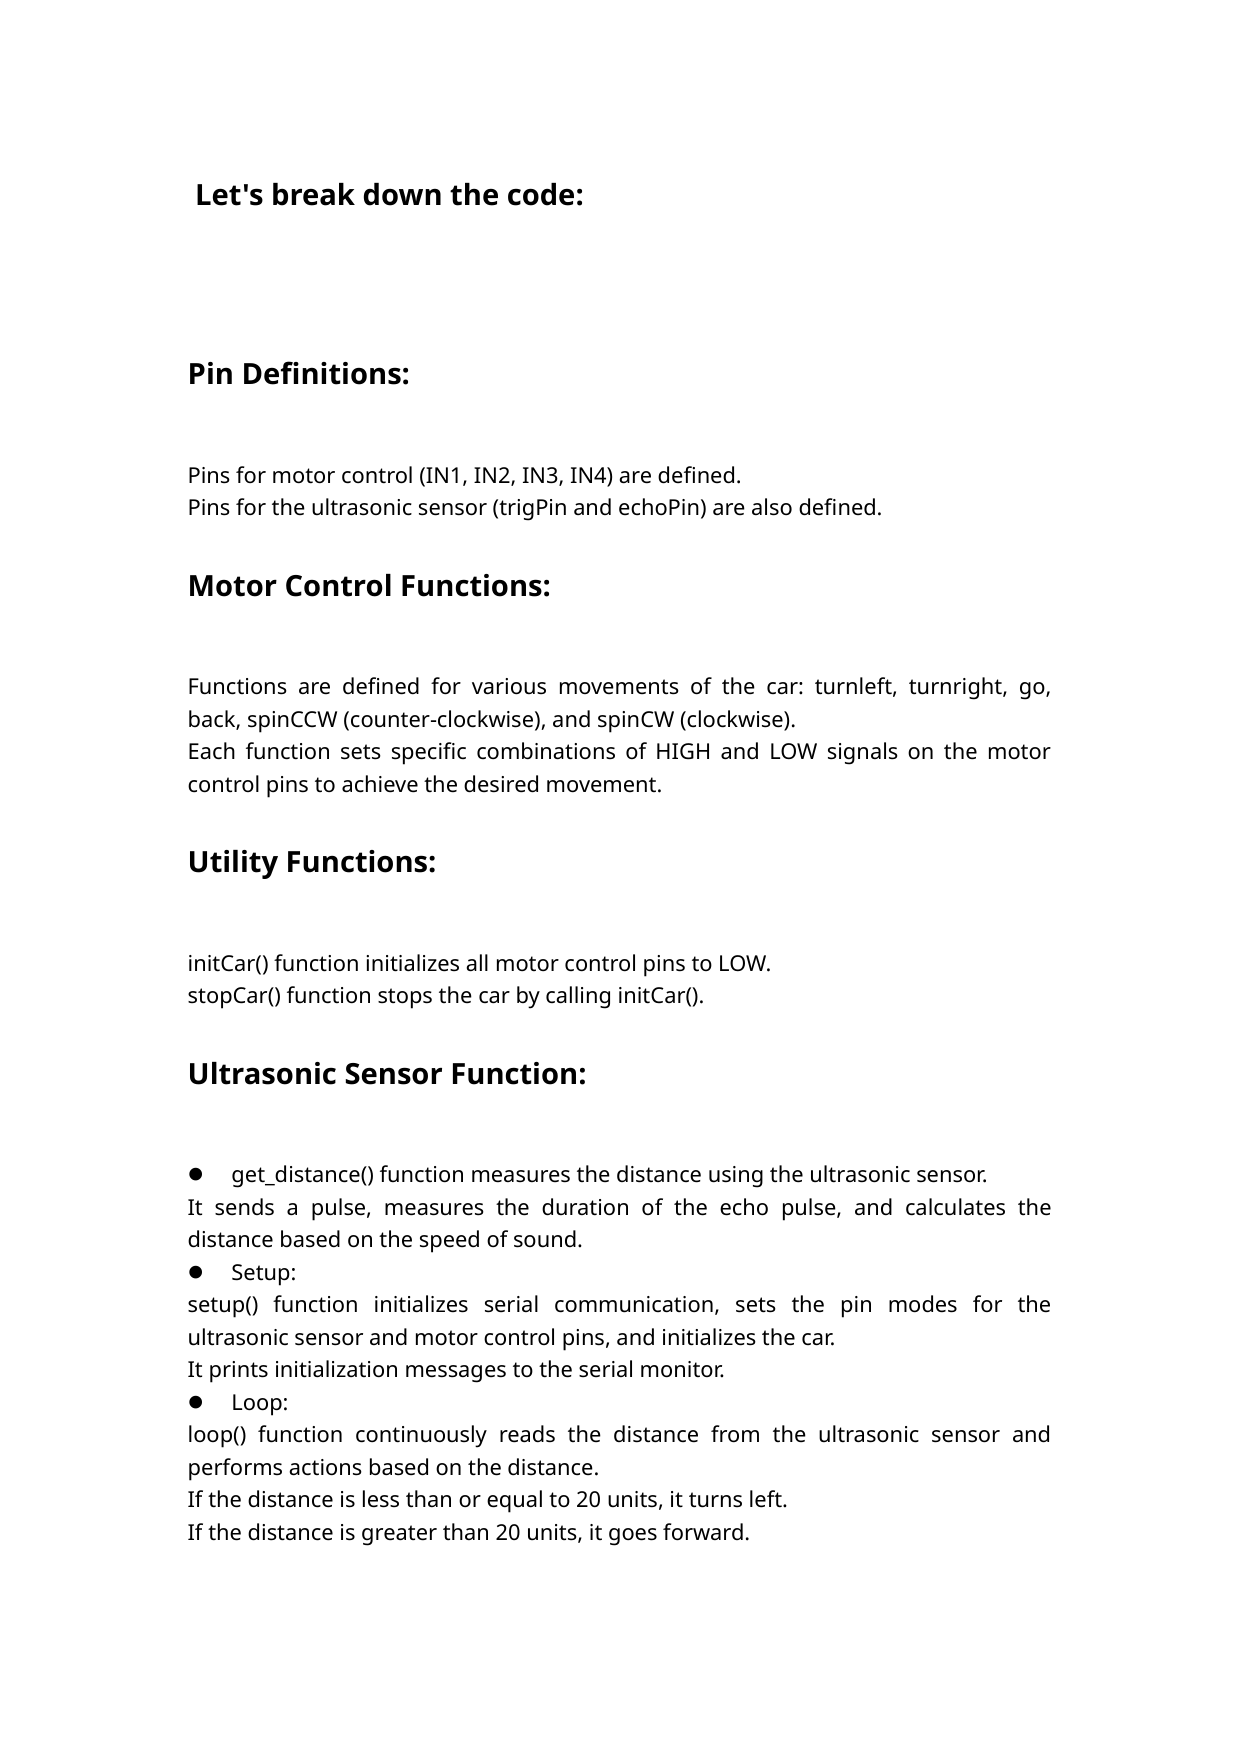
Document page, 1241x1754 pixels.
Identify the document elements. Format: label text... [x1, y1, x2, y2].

text loop() function continuously reads the distance from the ultrasonic sensor and performs actions based on the distance. [187, 1418, 1053, 1483]
subtitle Ultrasonic Sensor Function: [187, 1041, 1053, 1106]
subtitle Motor Control Functions: [187, 553, 1053, 618]
list Loop: [187, 1386, 1053, 1418]
text It sends a pulse, measures the duration of the echo pulse, and calculates the distance based on the speed of sound. [187, 1191, 1053, 1256]
subtitle Utility Functions: [187, 829, 1053, 894]
text Pins for motor control (IN1, IN2, IN3, IN4) are defined. [187, 458, 1053, 491]
text If the distance is less than or equal to 20 units, it turns left. [187, 1483, 1053, 1516]
subtitle Pin Definitions: [187, 341, 1053, 406]
text Pins for the ultrasonic sensor (trigPin and echoPin) are also defined. [187, 491, 1053, 523]
text setup() function initializes serial communication, sets the pin modes for the ultrasonic sensor and motor control pins, and initializes the car. [187, 1288, 1053, 1353]
text If the distance is greater than 20 units, it goes forward. [187, 1516, 1053, 1548]
text It prints initialization messages to the serial monitor. [187, 1353, 1053, 1386]
text Each function sets specific combinations of HIGH and LOW signals on the motor control pins to achieve the desired movement. [187, 735, 1053, 800]
text Functions are defined for various movements of the car: turnleft, turnright, go, back, spinCCW (counter-clockwise), and spinCW (clockwise). [187, 670, 1053, 735]
list Setup: [187, 1256, 1053, 1288]
text initCar() function initializes all motor control pins to LOW. [187, 947, 1053, 979]
text stopCar() function stops the car by calling initCar(). [187, 979, 1053, 1012]
list get_distance() function measures the distance using the ultrasonic sensor. [187, 1158, 1053, 1191]
subtitle Let's break down the code: [187, 162, 1053, 227]
